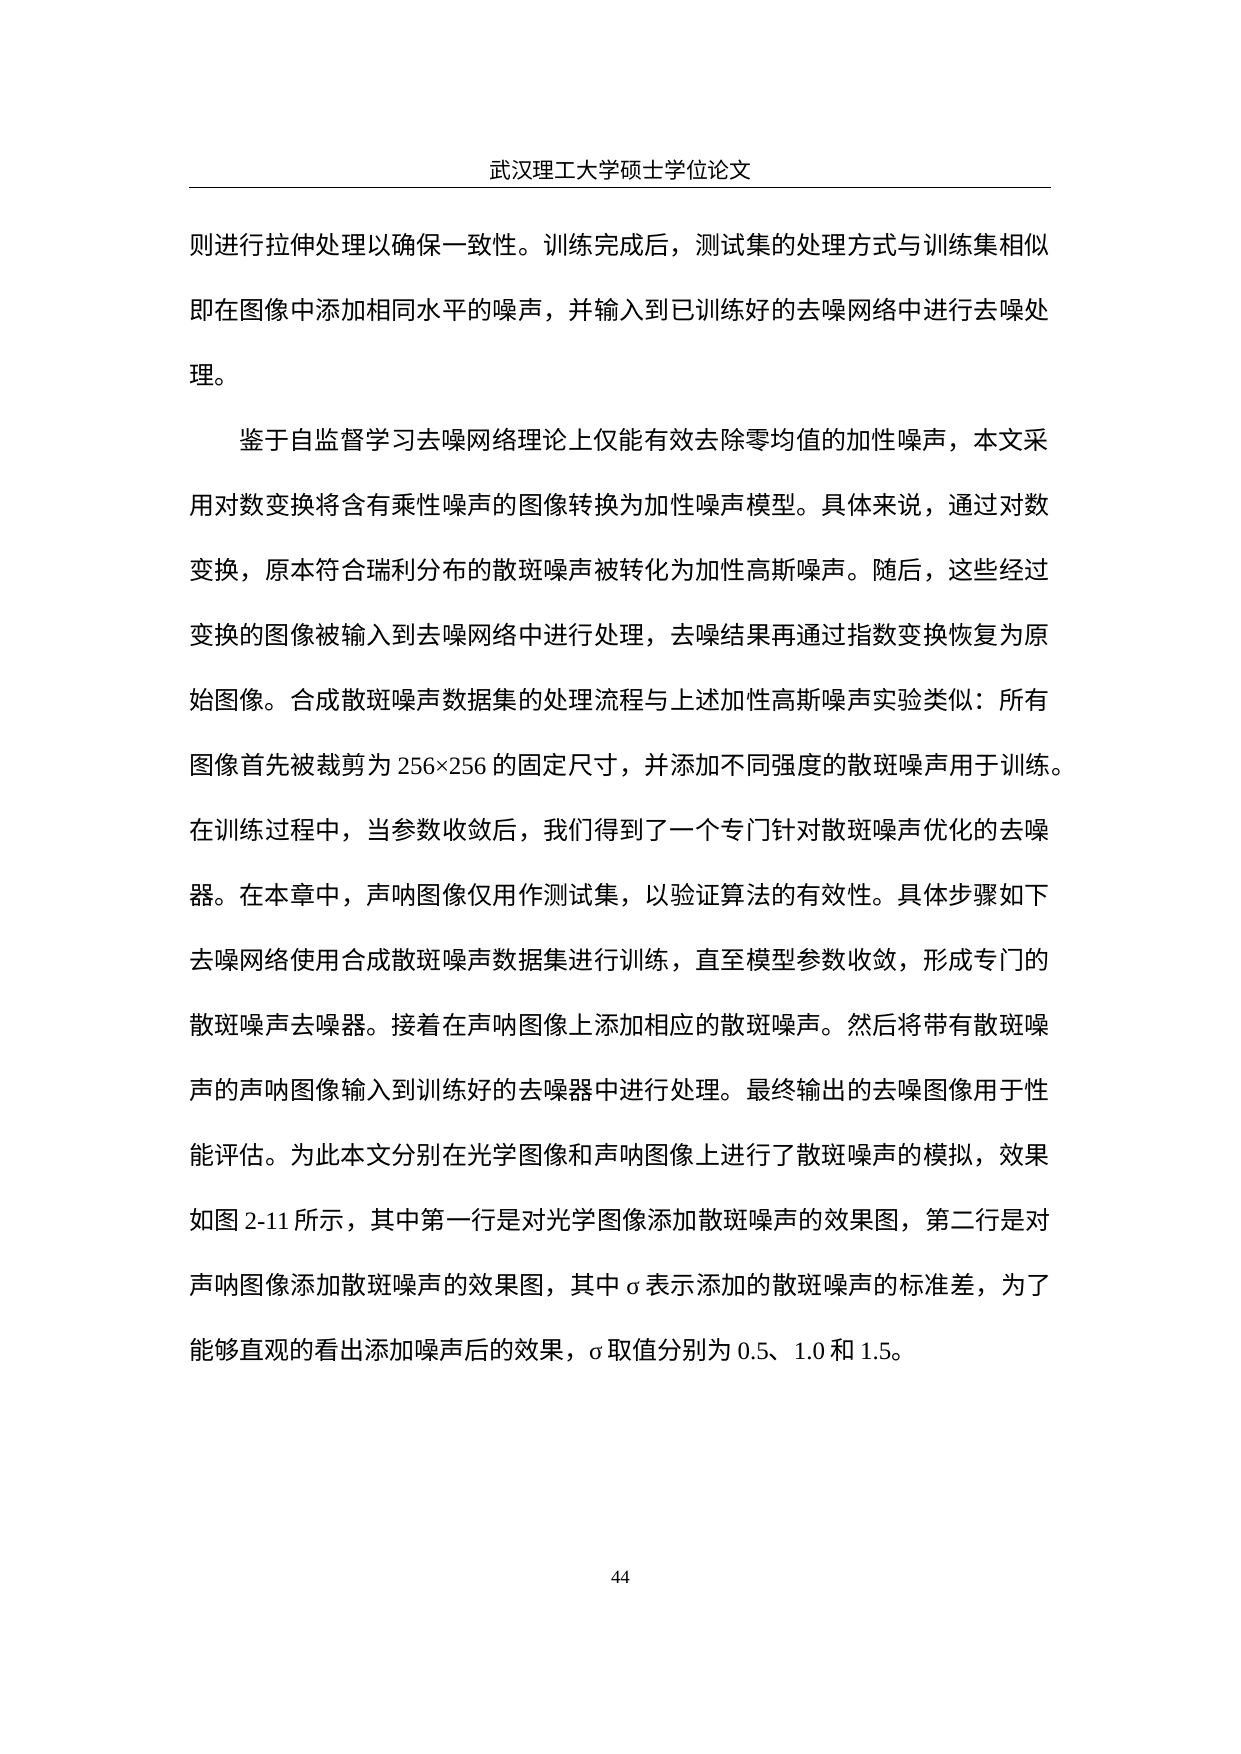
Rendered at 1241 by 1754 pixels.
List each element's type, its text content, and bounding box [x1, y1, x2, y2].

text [189, 211, 1051, 406]
text 鉴于自监督学习去噪网络理论上仅能有效去除零均值的加性噪声，本文采用对数变换将含有乘性噪声的图像转换为加性噪声模型。具体来说，通过对数变换，原本符合瑞利分布的散斑噪声被转化为加性高斯噪声。随后，这些经过变换的图像被输入到去噪网络中进行处理，去噪结果再通过指数变换恢复为原始图像。合成散斑噪声数据集的处理流程与上述加性高斯噪声实验类似：所有图像首先被裁剪为256×256的固定尺寸，并添加不同强度的散斑噪声用于训练。在训练过程中，当参数收敛后，我们得到了一个专门针对散斑噪声优化的去噪器。在本章中，声呐图像仅用作测试集，以验证算法的有效性。具体步骤如下：去噪网络使用合成散斑噪声数据集进行训练，直至模型参数收敛，形成专门的散斑噪声去噪器。接着在声呐图像上添加相应的散斑噪声。然后将带有散斑噪声的声呐图像输入到训练好的去噪器中进行处理。最终输出的去噪图像用于性能评估。为此本文分别在光学图像和声呐图像上进行了散斑噪声的模拟，效果如图2-11所示，其中第一行是对光学图像添加散斑噪声的效果图，第二行是对声呐图像添加散斑噪声的效果图，其中σ表示添加的散斑噪声的标准差，为了能够直观的看出添加噪声后的效果，σ取值分别为0.5、1.0和1.5。 [189, 406, 1051, 1381]
